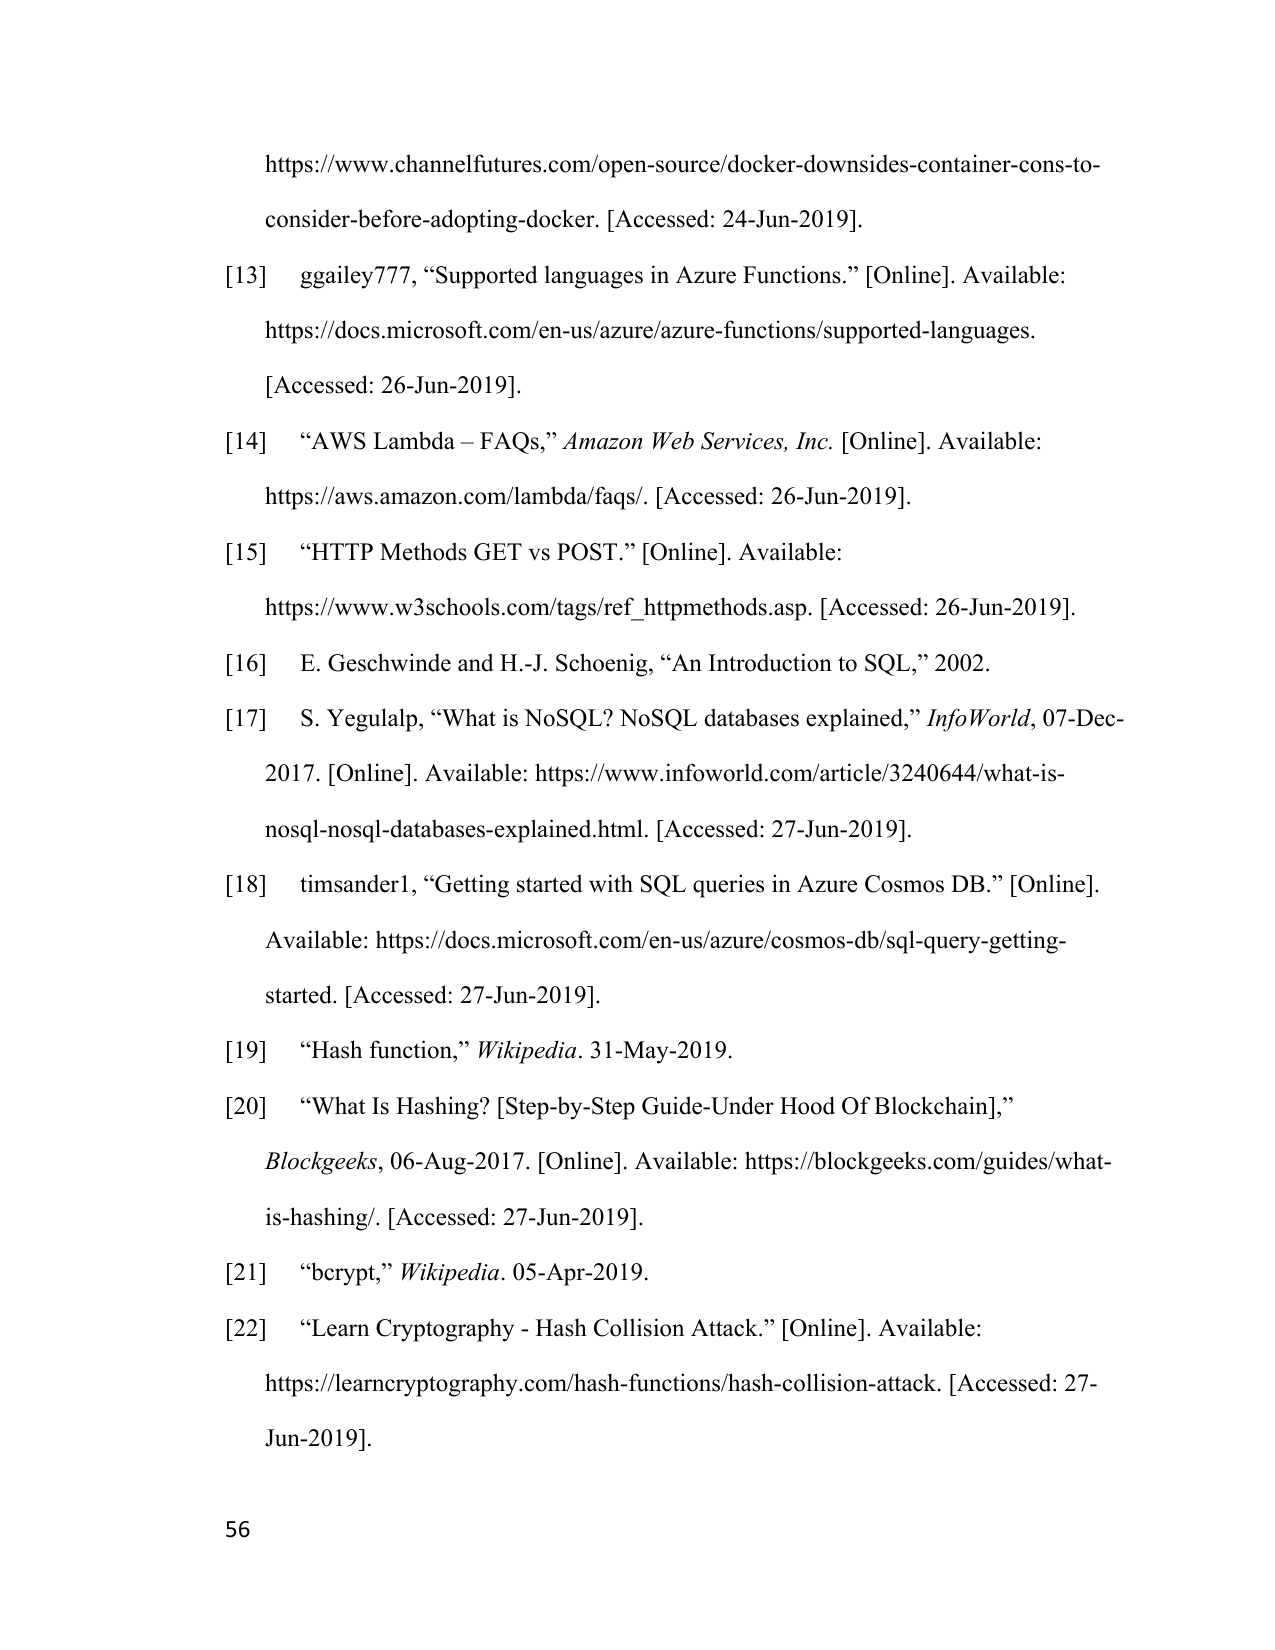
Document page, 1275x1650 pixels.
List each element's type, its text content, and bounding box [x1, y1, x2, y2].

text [225, 150, 1125, 233]
text [19] “Hash function,” Wikipedia. 31-May-2019. [225, 1037, 1125, 1064]
text [18] timsander1, “Getting started with SQL queries in Azure Cosmos DB.” [Online]. Available: https://docs.microsoft.com/en-us/azure/cosmos-db/sql-query-getting-started. [Accessed: 27-Jun-2019]. [225, 870, 1125, 1009]
text [22] “Learn Cryptography - Hash Collision Attack.” [Online]. Available: https://learncryptography.com/hash-functions/hash-collision-attack. [Accessed: 27-Jun-2019]. [225, 1314, 1125, 1452]
text [13] ggailey777, “Supported languages in Azure Functions.” [Online]. Available: https://docs.microsoft.com/en-us/azure/azure-functions/supported-languages. [Accessed: 26-Jun-2019]. [225, 261, 1125, 399]
text [21] “bcrypt,” Wikipedia. 05-Apr-2019. [225, 1258, 1125, 1286]
text [16] E. Geschwinde and H.-J. Schoenig, “An Introduction to SQL,” 2002. [225, 649, 1125, 676]
text [14] “AWS Lambda – FAQs,” Amazon Web Services, Inc. [Online]. Available: https://aws.amazon.com/lambda/faqs/. [Accessed: 26-Jun-2019]. [225, 427, 1125, 510]
text [17] S. Yegulalp, “What is NoSQL? NoSQL databases explained,” InfoWorld, 07-Dec-2017. [Online]. Available: https://www.infoworld.com/article/3240644/what-is-nosql-nosql-databases-explained.html. [Accessed: 27-Jun-2019]. [225, 704, 1125, 843]
text [15] “HTTP Methods GET vs POST.” [Online]. Available: https://www.w3schools.com/tags/ref_httpmethods.asp. [Accessed: 26-Jun-2019]. [225, 538, 1125, 621]
text [20] “What Is Hashing? [Step-by-Step Guide-Under Hood Of Blockchain],” Blockgeeks, 06-Aug-2017. [Online]. Available: https://blockgeeks.com/guides/what-is-hashing/. [Accessed: 27-Jun-2019]. [225, 1092, 1125, 1231]
